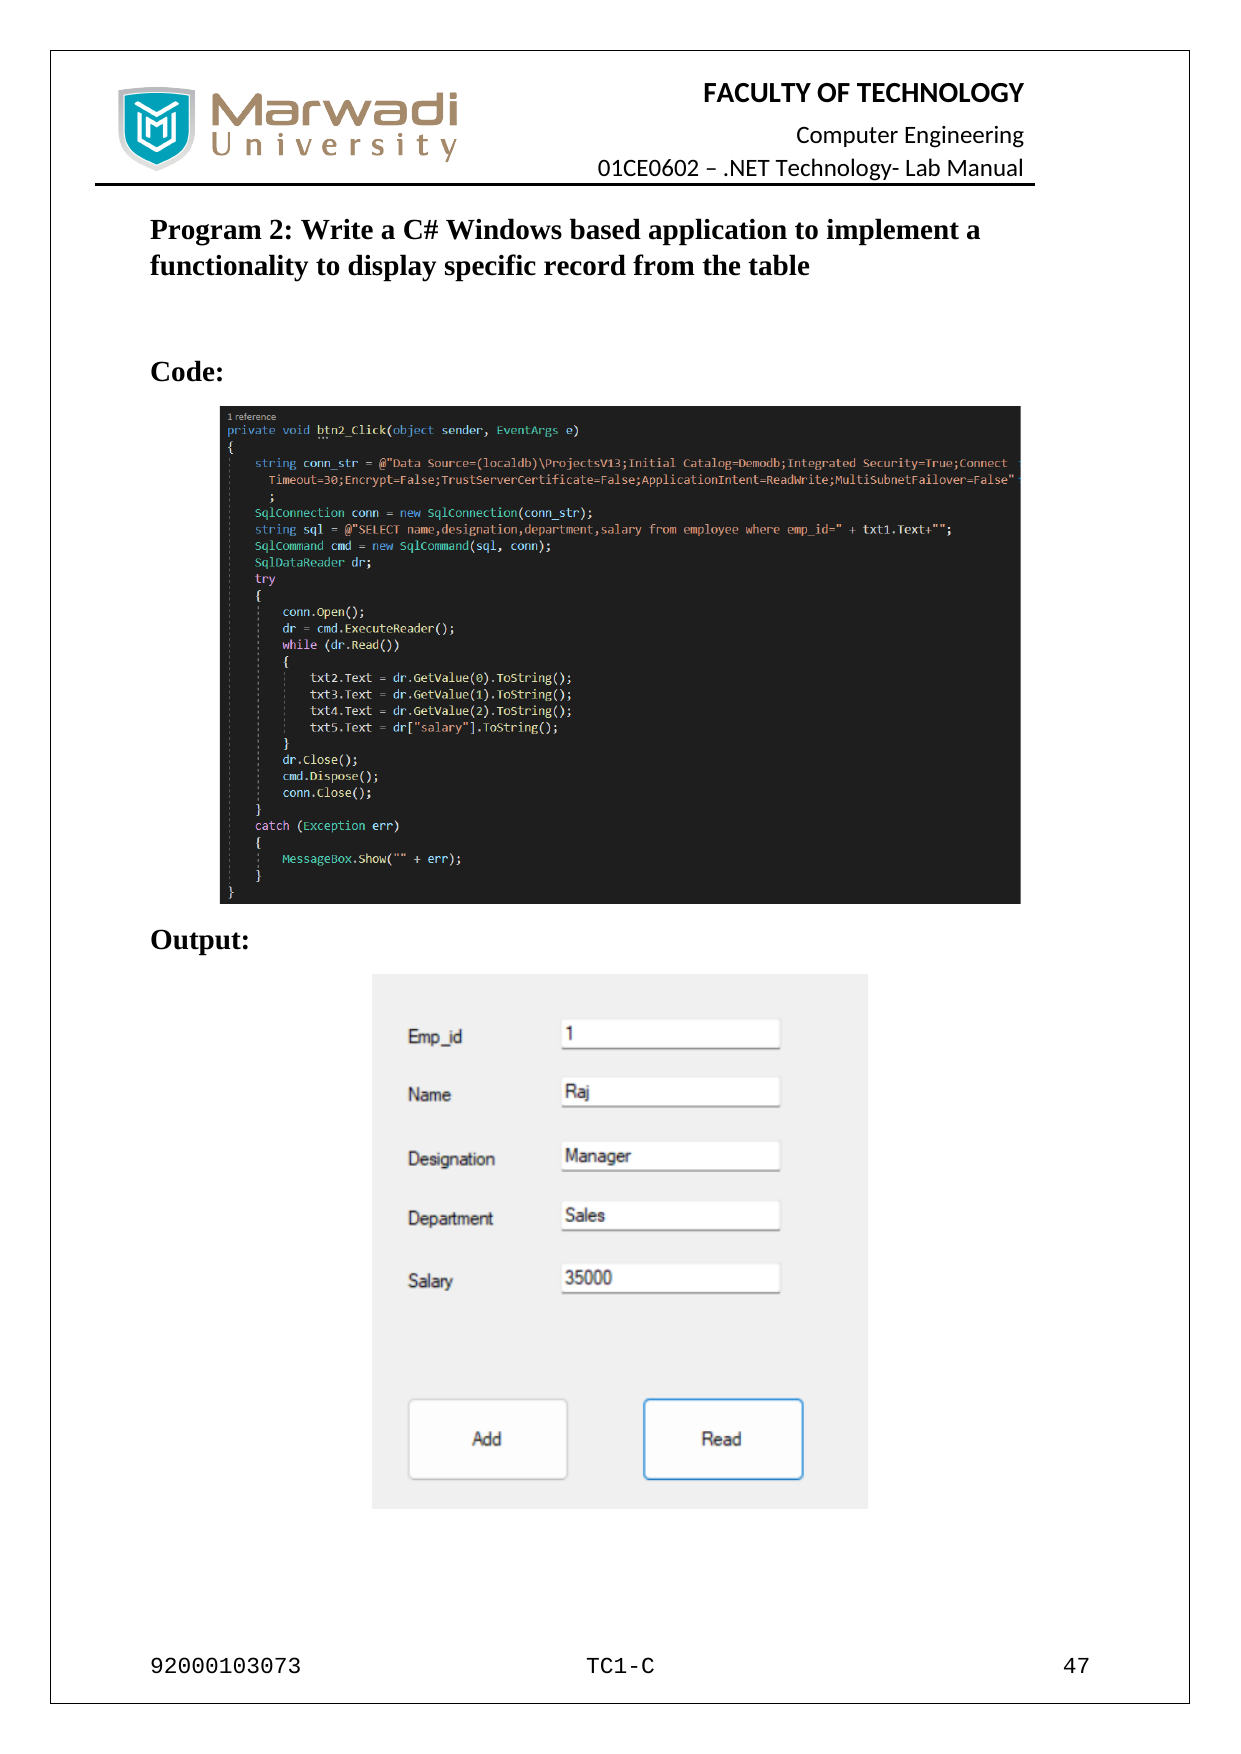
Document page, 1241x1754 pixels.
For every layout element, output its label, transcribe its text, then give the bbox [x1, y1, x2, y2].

picture [106, 73, 469, 182]
text Output: [150, 922, 1090, 955]
text Program 2: Write a C# Windows based application to implement a functionality to display specific record from the table [150, 212, 1090, 282]
picture [372, 974, 869, 1509]
picture [219, 406, 1021, 904]
text Code: [150, 354, 1090, 388]
